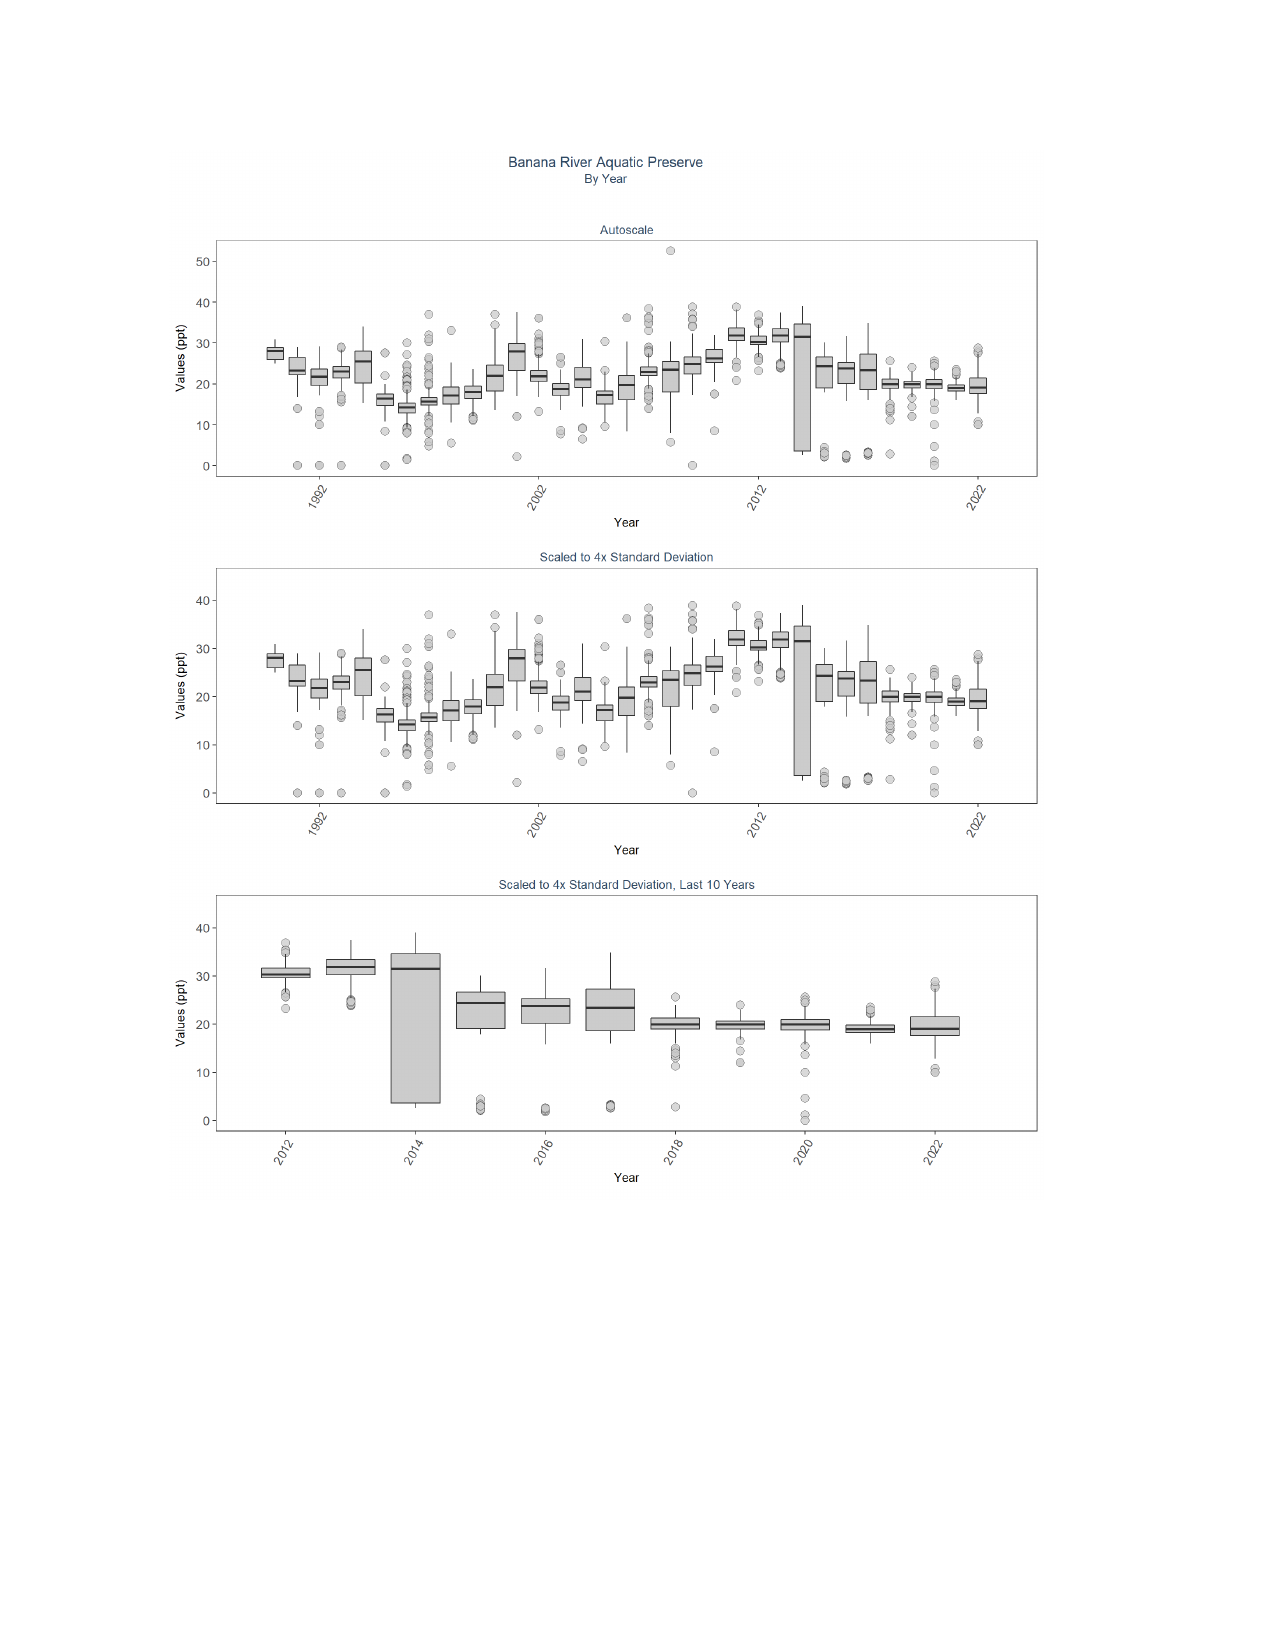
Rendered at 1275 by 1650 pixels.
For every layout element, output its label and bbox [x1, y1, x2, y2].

picture [168, 150, 1044, 1200]
